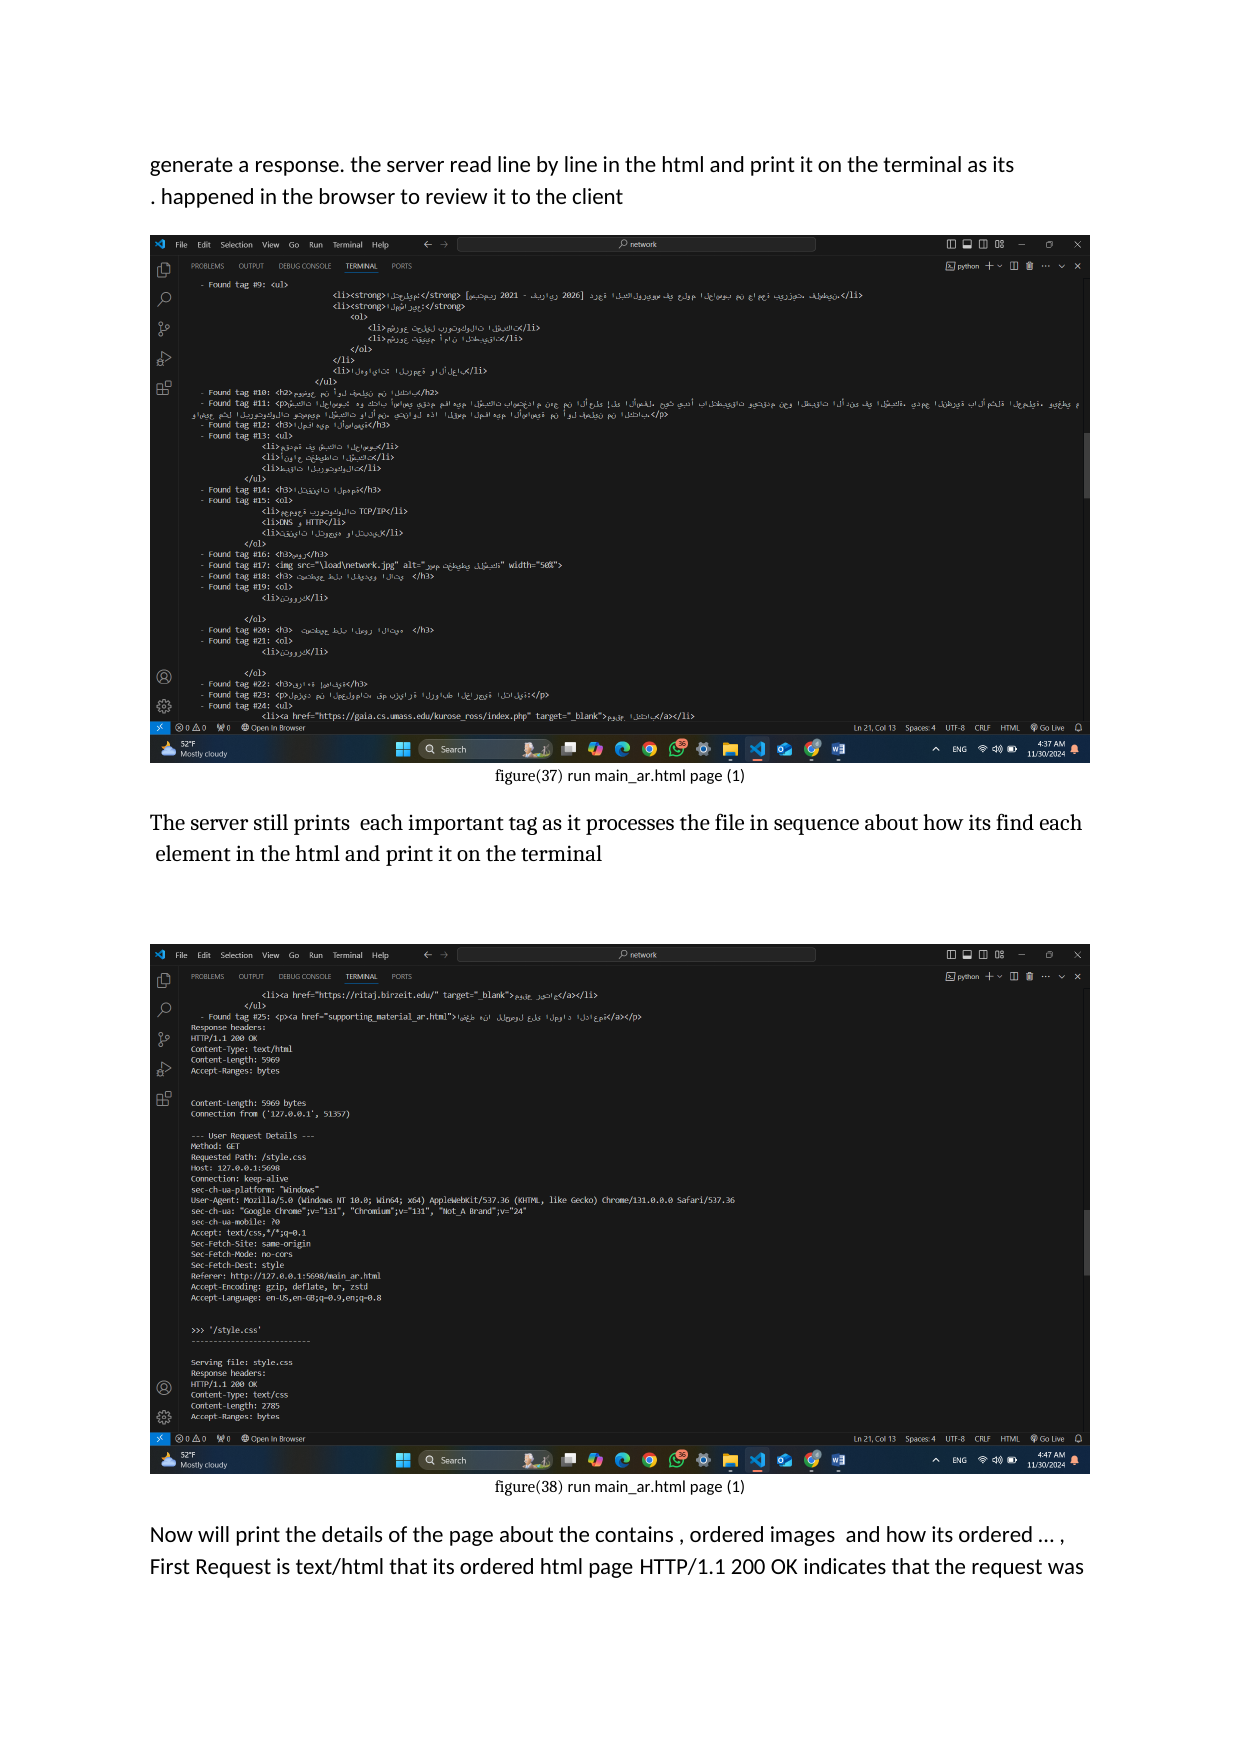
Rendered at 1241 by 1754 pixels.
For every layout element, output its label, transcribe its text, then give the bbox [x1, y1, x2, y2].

text The server still prints each important tag as it processes the file in sequence about how its find each element in the html and print it on the terminal [150, 809, 1090, 867]
picture [150, 944, 1090, 1474]
text figure(37) run main_ar.html page (1) [150, 763, 1090, 786]
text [150, 150, 1090, 210]
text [150, 1520, 1090, 1580]
picture [150, 235, 1090, 763]
text figure(38) run main_ar.html page (1) [150, 1474, 1090, 1496]
